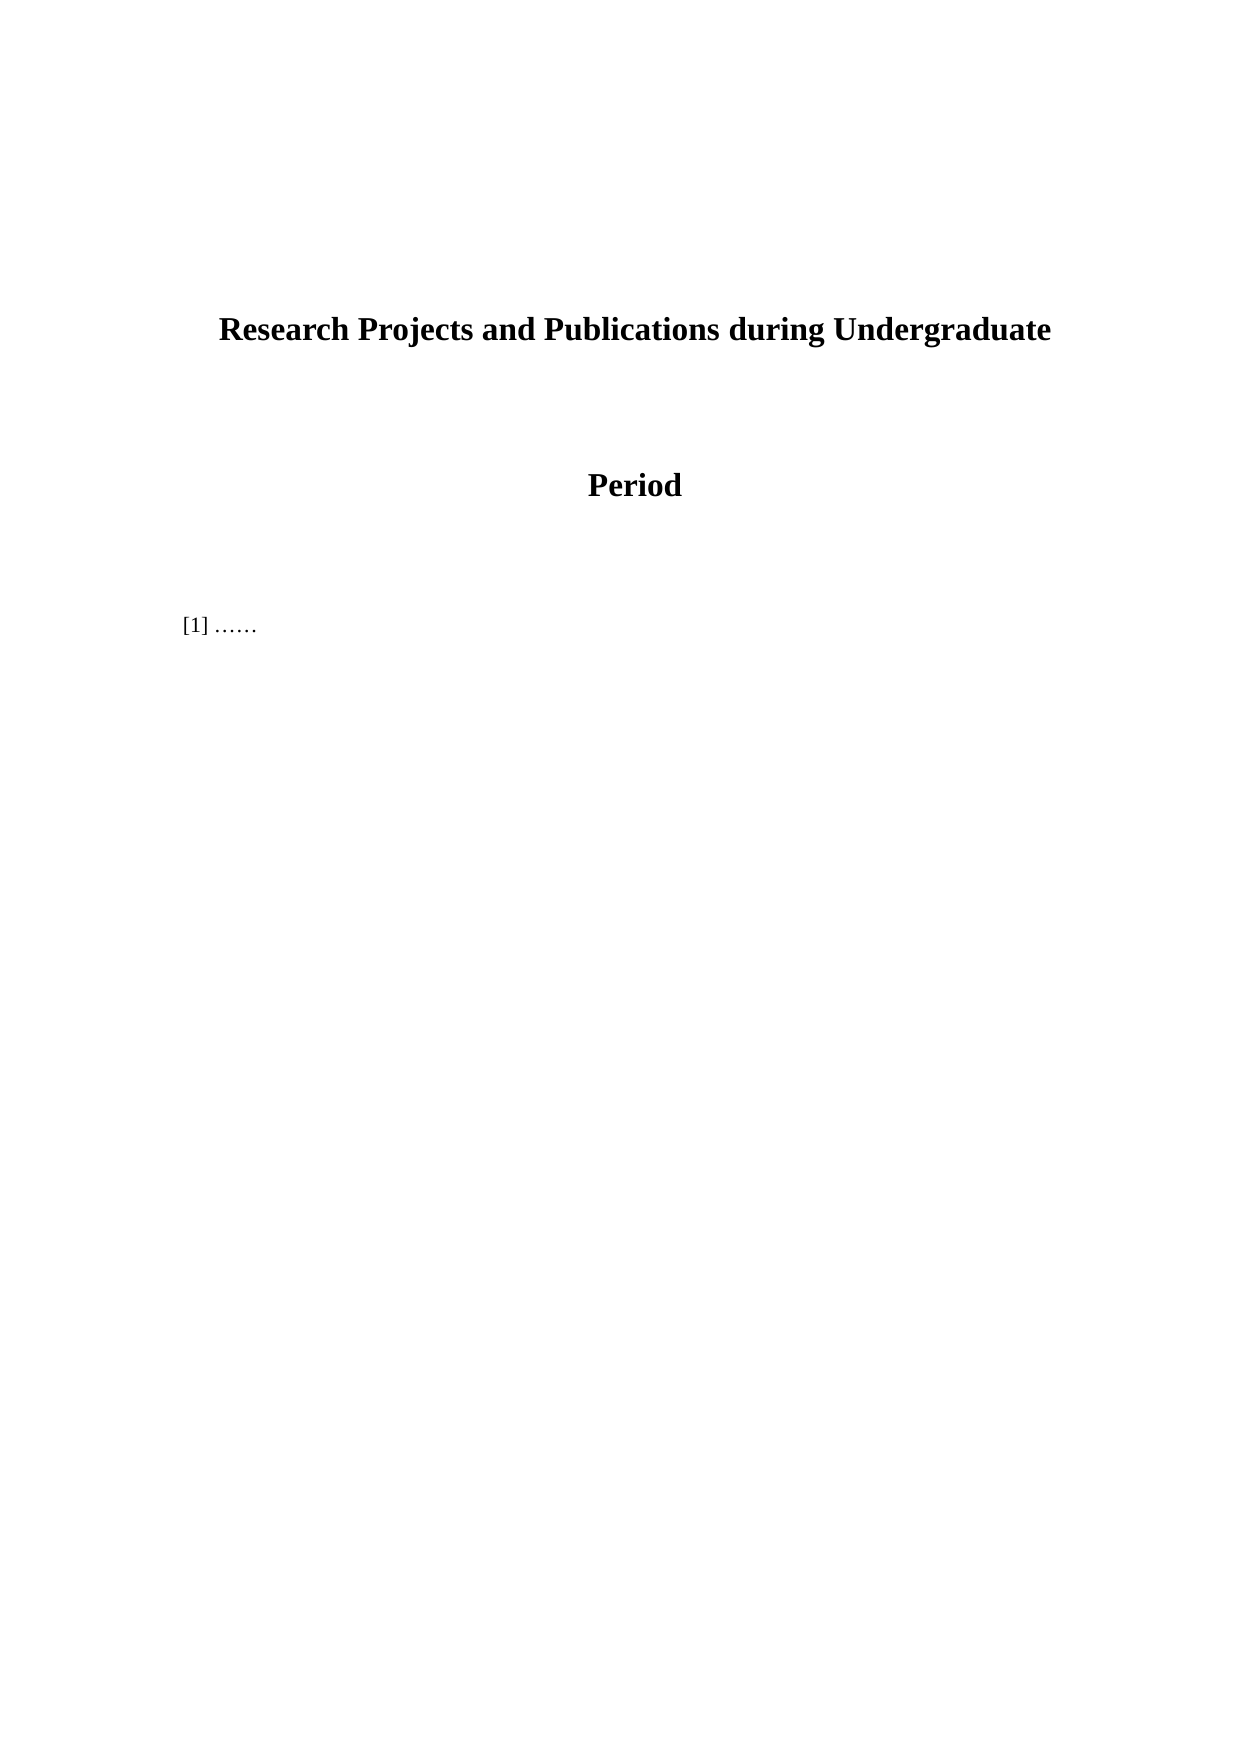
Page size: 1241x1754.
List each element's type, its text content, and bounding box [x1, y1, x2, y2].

text [1] …… [177, 608, 1092, 641]
subtitle Research Projects and Publications during Undergraduate Period [177, 296, 1092, 517]
